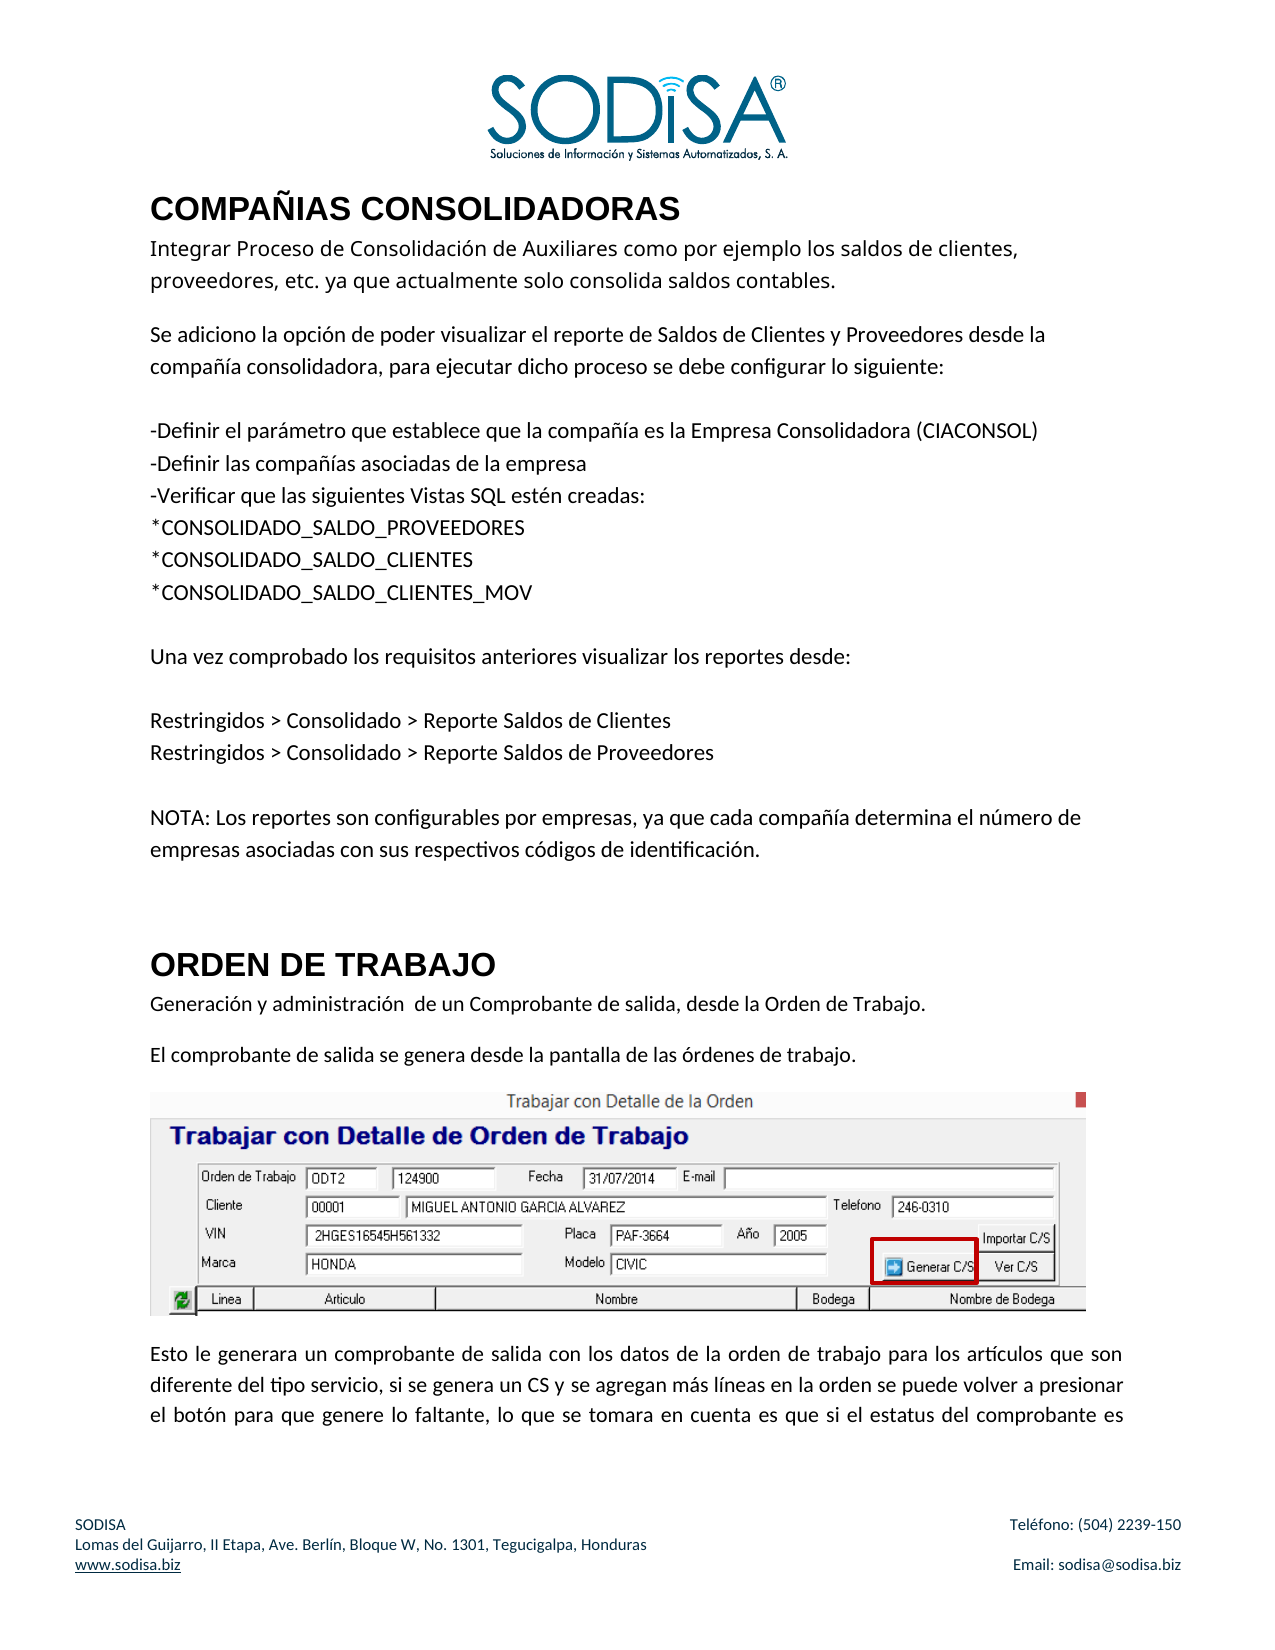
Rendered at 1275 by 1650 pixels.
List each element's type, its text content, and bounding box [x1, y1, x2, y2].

picture [150, 1092, 1086, 1316]
text Generación y administración de un Comprobante de salida, desde la Orden de Trabajo. [150, 990, 1125, 1017]
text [150, 1340, 1125, 1428]
subtitle ORDEN DE TRABAJO [150, 945, 1125, 984]
text Se adiciono la opción de poder visualizar el reporte de Saldos de Clientes y Proveedores desde la compañía consolidadora, para ejecutar dicho proceso se debe configurar lo siguiente: -Definir el parámetro que establece que la compañía es la Empresa Consolidadora (CIACONSOL) -Definir las compañías asociadas de la empresa -Verificar que las siguientes Vistas SQL estén creadas: *CONSOLIDADO_SALDO_PROVEEDORES *CONSOLIDADO_SALDO_CLIENTES *CONSOLIDADO_SALDO_CLIENTES_MOV Una vez comprobado los requisitos anteriores visualizar los reportes desde: Restringidos > Consolidado > Reporte Saldos de Clientes Restringidos > Consolidado > Reporte Saldos de Proveedores NOTA: Los reportes son configurables por empresas, ya que cada compañía determina el número de empresas asociadas con sus respectivos códigos de identificación. [150, 320, 1125, 863]
text Integrar Proceso de Consolidación de Auxiliares como por ejemplo los saldos de clientes, proveedores, etc. ya que actualmente solo consolida saldos contables. [150, 234, 1125, 295]
subtitle COMPAÑIAS CONSOLIDADORAS [150, 189, 1125, 228]
text El comprobante de salida se genera desde la pantalla de las órdenes de trabajo. [150, 1041, 1125, 1068]
